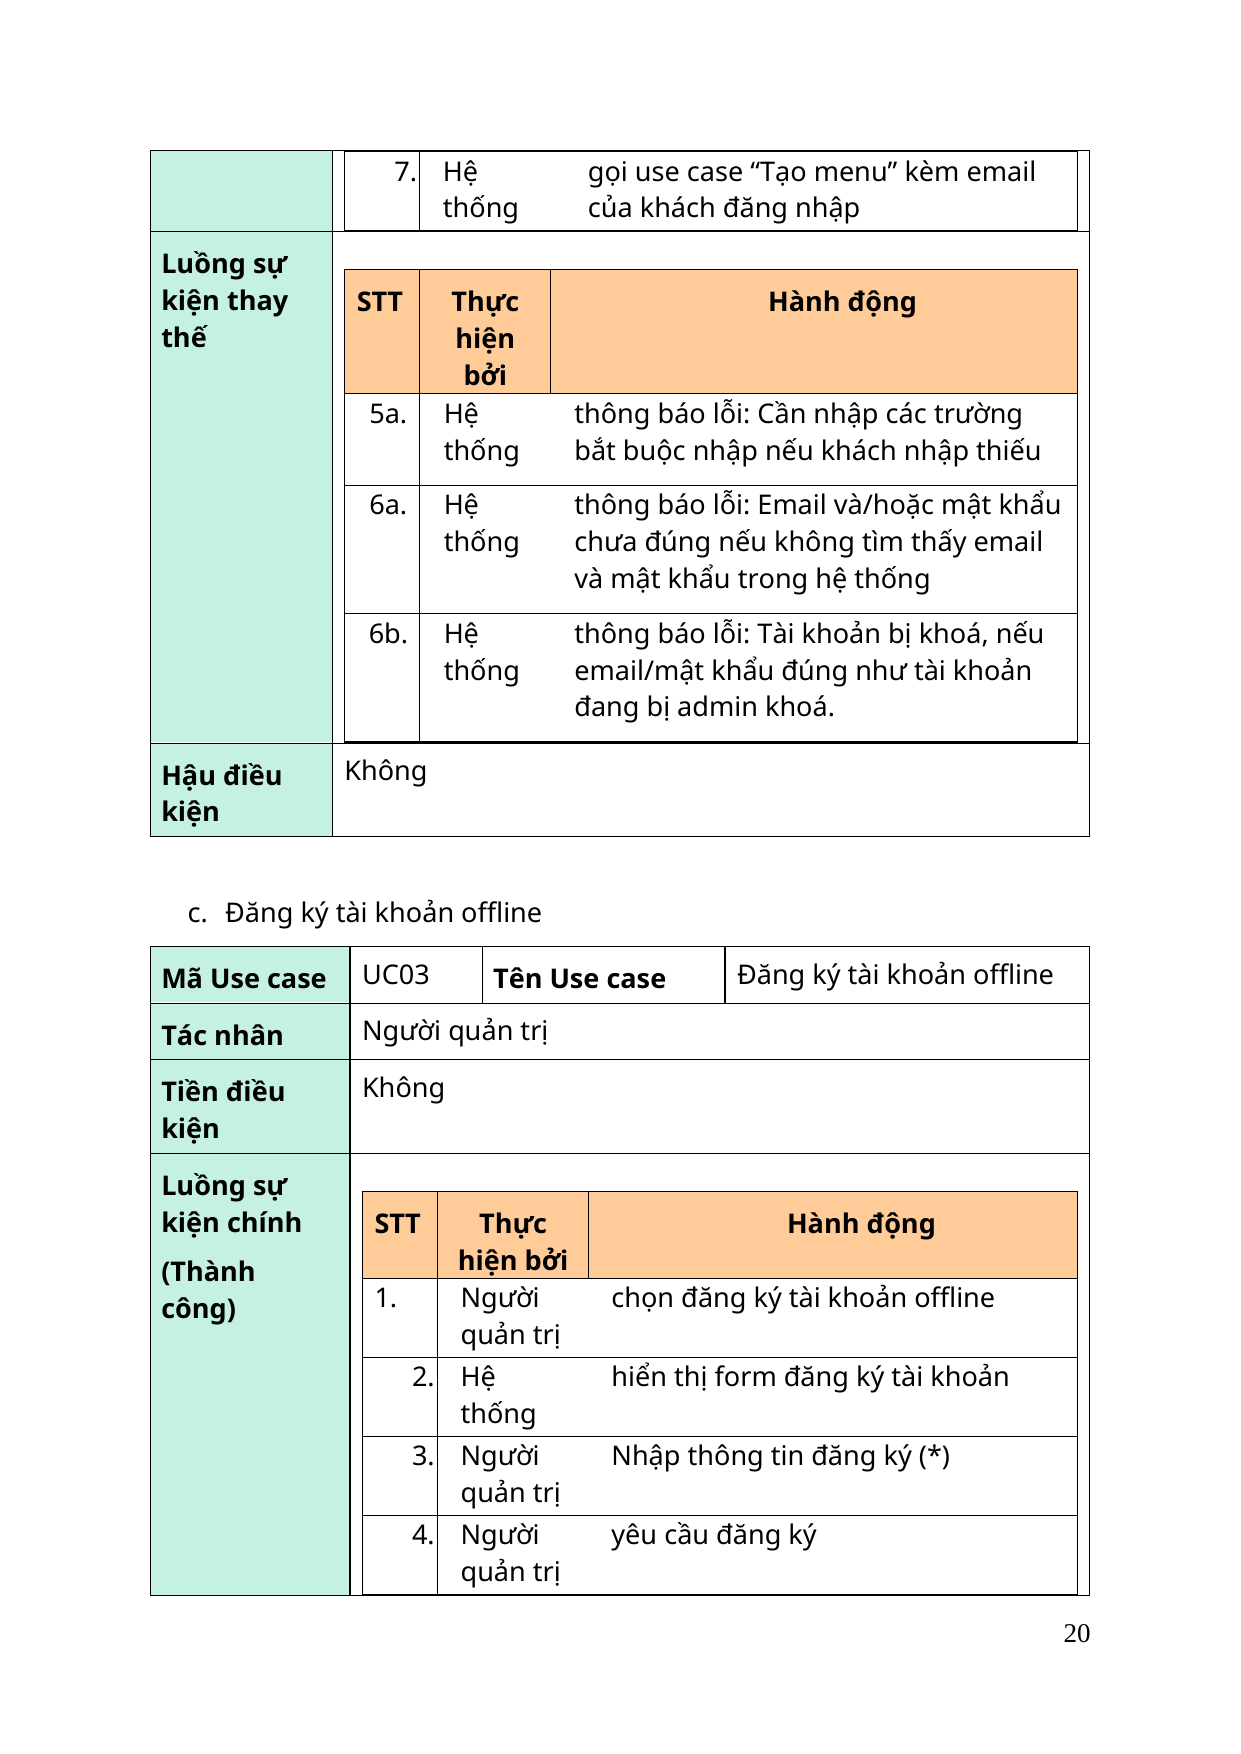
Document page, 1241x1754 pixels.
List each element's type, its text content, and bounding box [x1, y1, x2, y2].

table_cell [151, 151, 332, 231]
table_cell [351, 1154, 1089, 1595]
table_cell [333, 151, 344, 231]
table_cell [333, 232, 1089, 742]
subtitle Đăng ký tài khoản offline [187, 893, 1090, 930]
table_cell Không [333, 744, 1089, 836]
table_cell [151, 1154, 349, 1595]
table_cell [1078, 151, 1089, 231]
table_header Tên Use case [483, 947, 724, 1002]
table_cell Tác nhân [151, 1004, 349, 1059]
table_cell Tiền điều kiện [151, 1060, 349, 1153]
table_cell Người quản trị [351, 1004, 1089, 1059]
table_cell [420, 152, 1077, 230]
table_header Mã Use case [151, 947, 349, 1002]
table_header UC03 [351, 947, 482, 1002]
table_cell [345, 152, 419, 230]
table_header Đăng ký tài khoản offline [726, 947, 1089, 1002]
table_cell Không [351, 1060, 1089, 1153]
table_cell Hậu điều kiện [151, 744, 332, 836]
table_cell Luồng sự kiện thay thế [151, 232, 332, 742]
